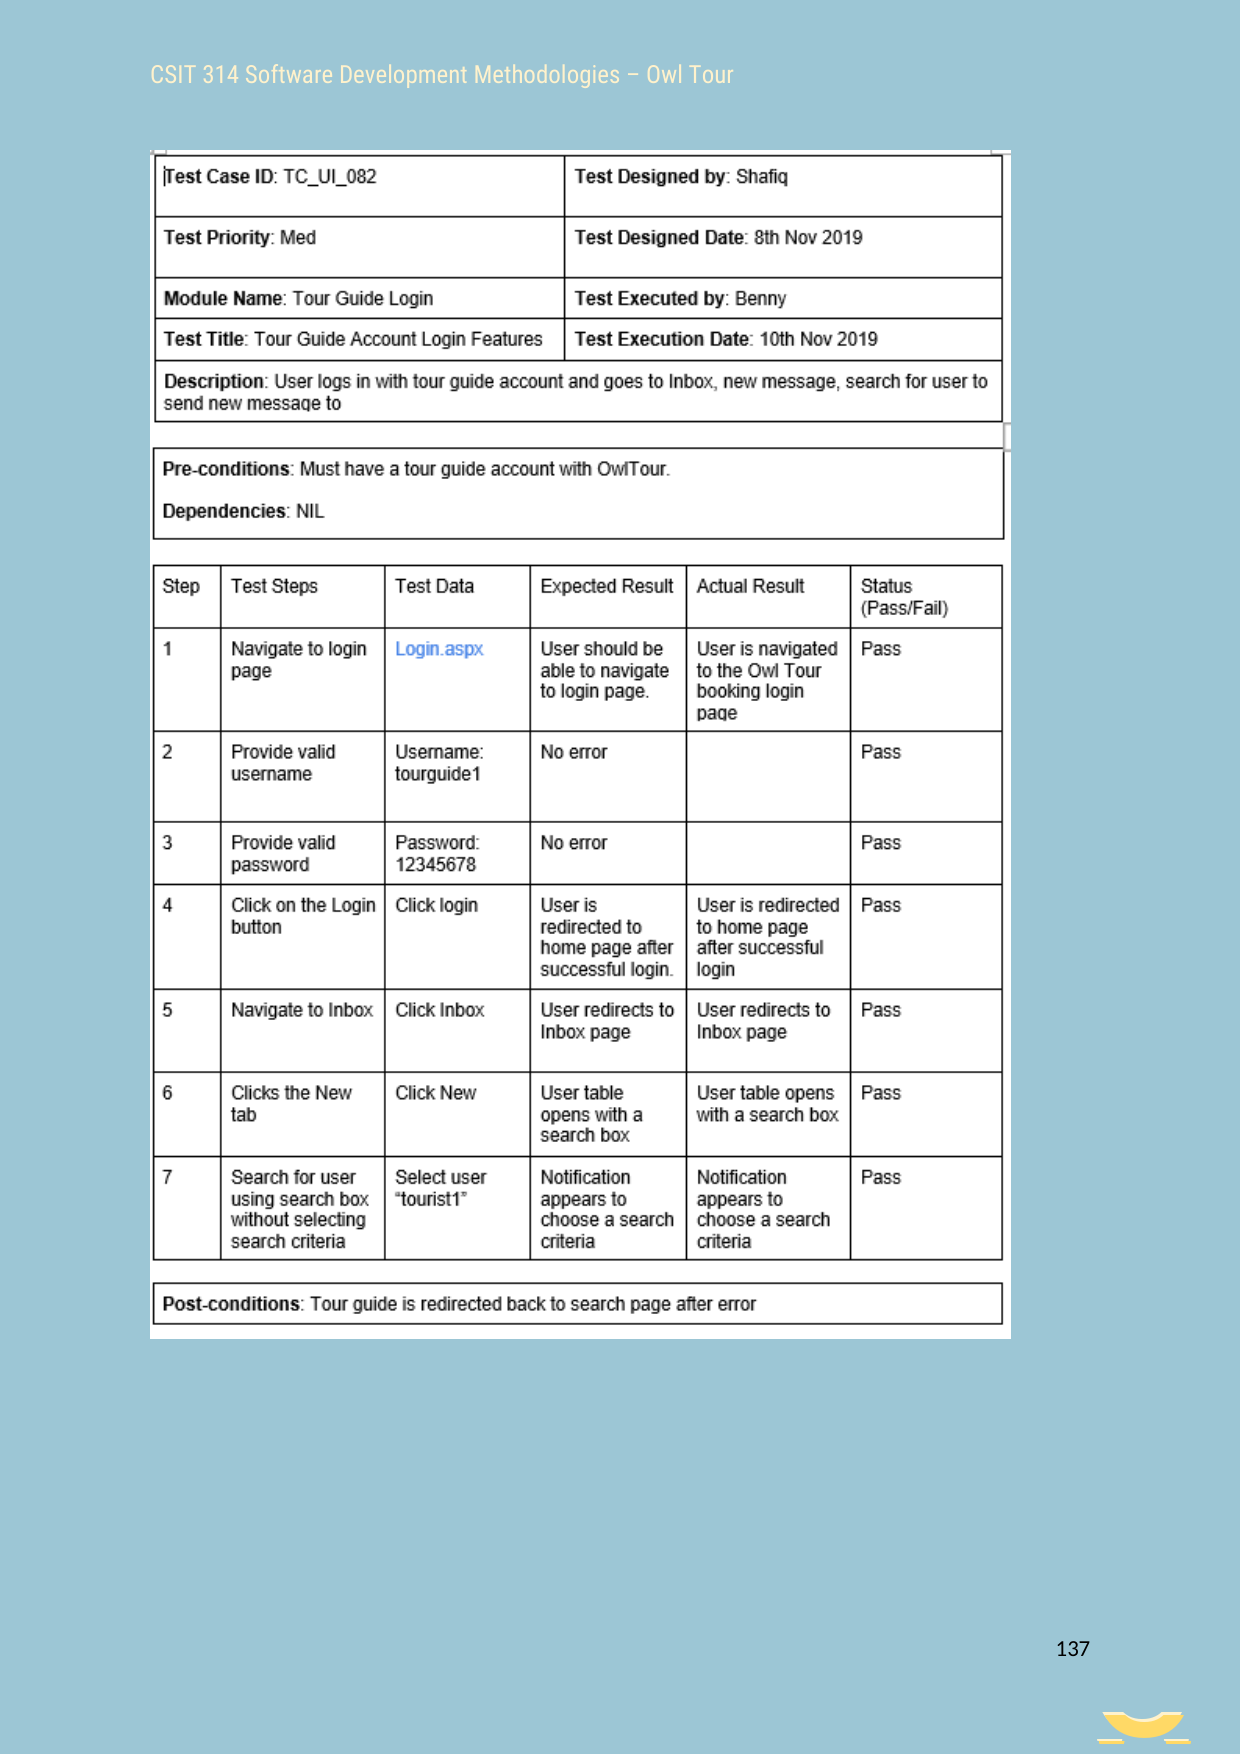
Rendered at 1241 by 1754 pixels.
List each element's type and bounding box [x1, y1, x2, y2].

picture [150, 150, 1011, 1339]
